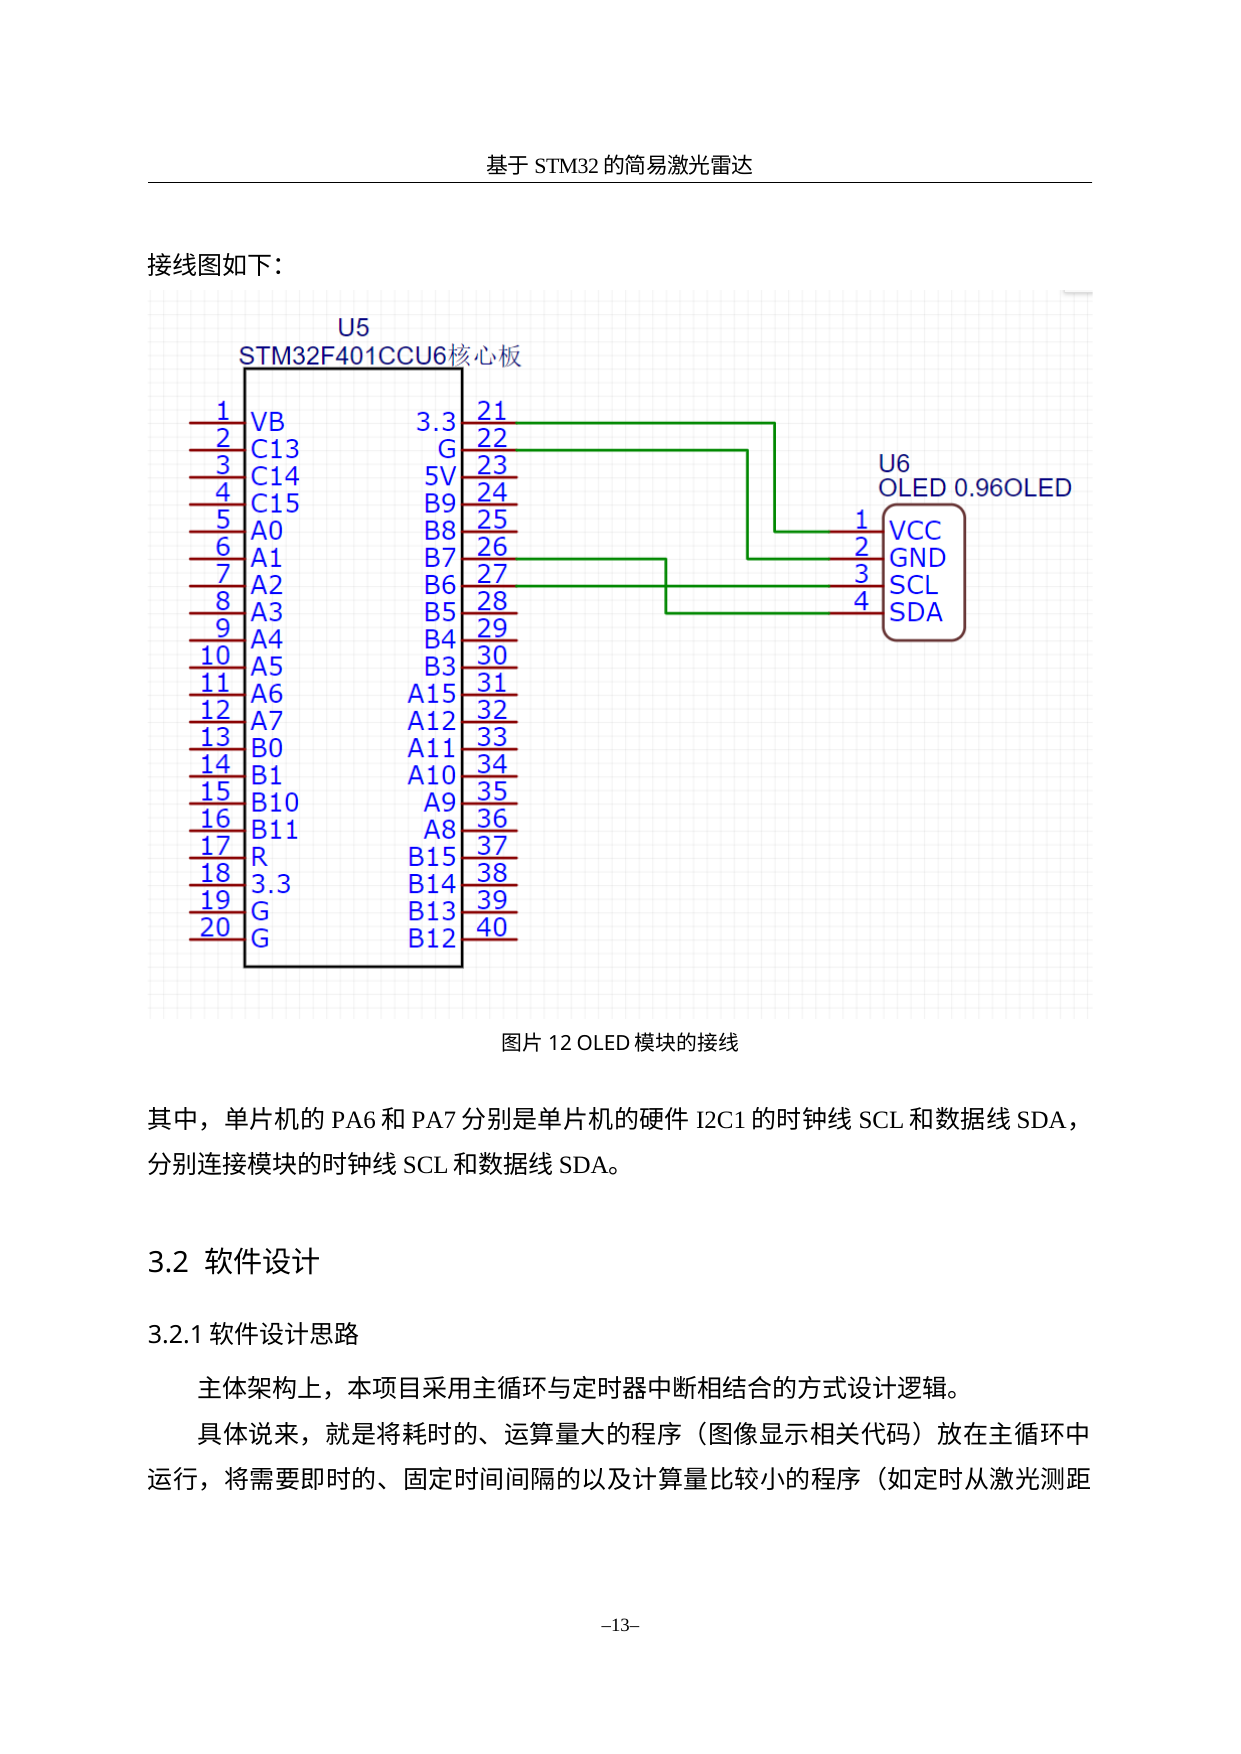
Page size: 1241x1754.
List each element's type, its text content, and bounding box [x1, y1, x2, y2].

text 其中，单片机的PA6和PA7分别是单片机的硬件I2C1的时钟线SCL和数据线SDA，分别连接模块的时钟线SCL和数据线SDA。 [148, 1099, 1092, 1181]
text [148, 1414, 1092, 1496]
text 主体架构上，本项目采用主循环与定时器中断相结合的方式设计逻辑。 [148, 1369, 1092, 1405]
subtitle 3.2 软件设计 [148, 1238, 1092, 1281]
text 接线图如下： [148, 246, 1092, 282]
picture [147, 290, 1093, 1019]
subtitle 3.2.1软件设计思路 [148, 1314, 1092, 1351]
text 图片 12 OLED模块的接线 [148, 1026, 1092, 1056]
